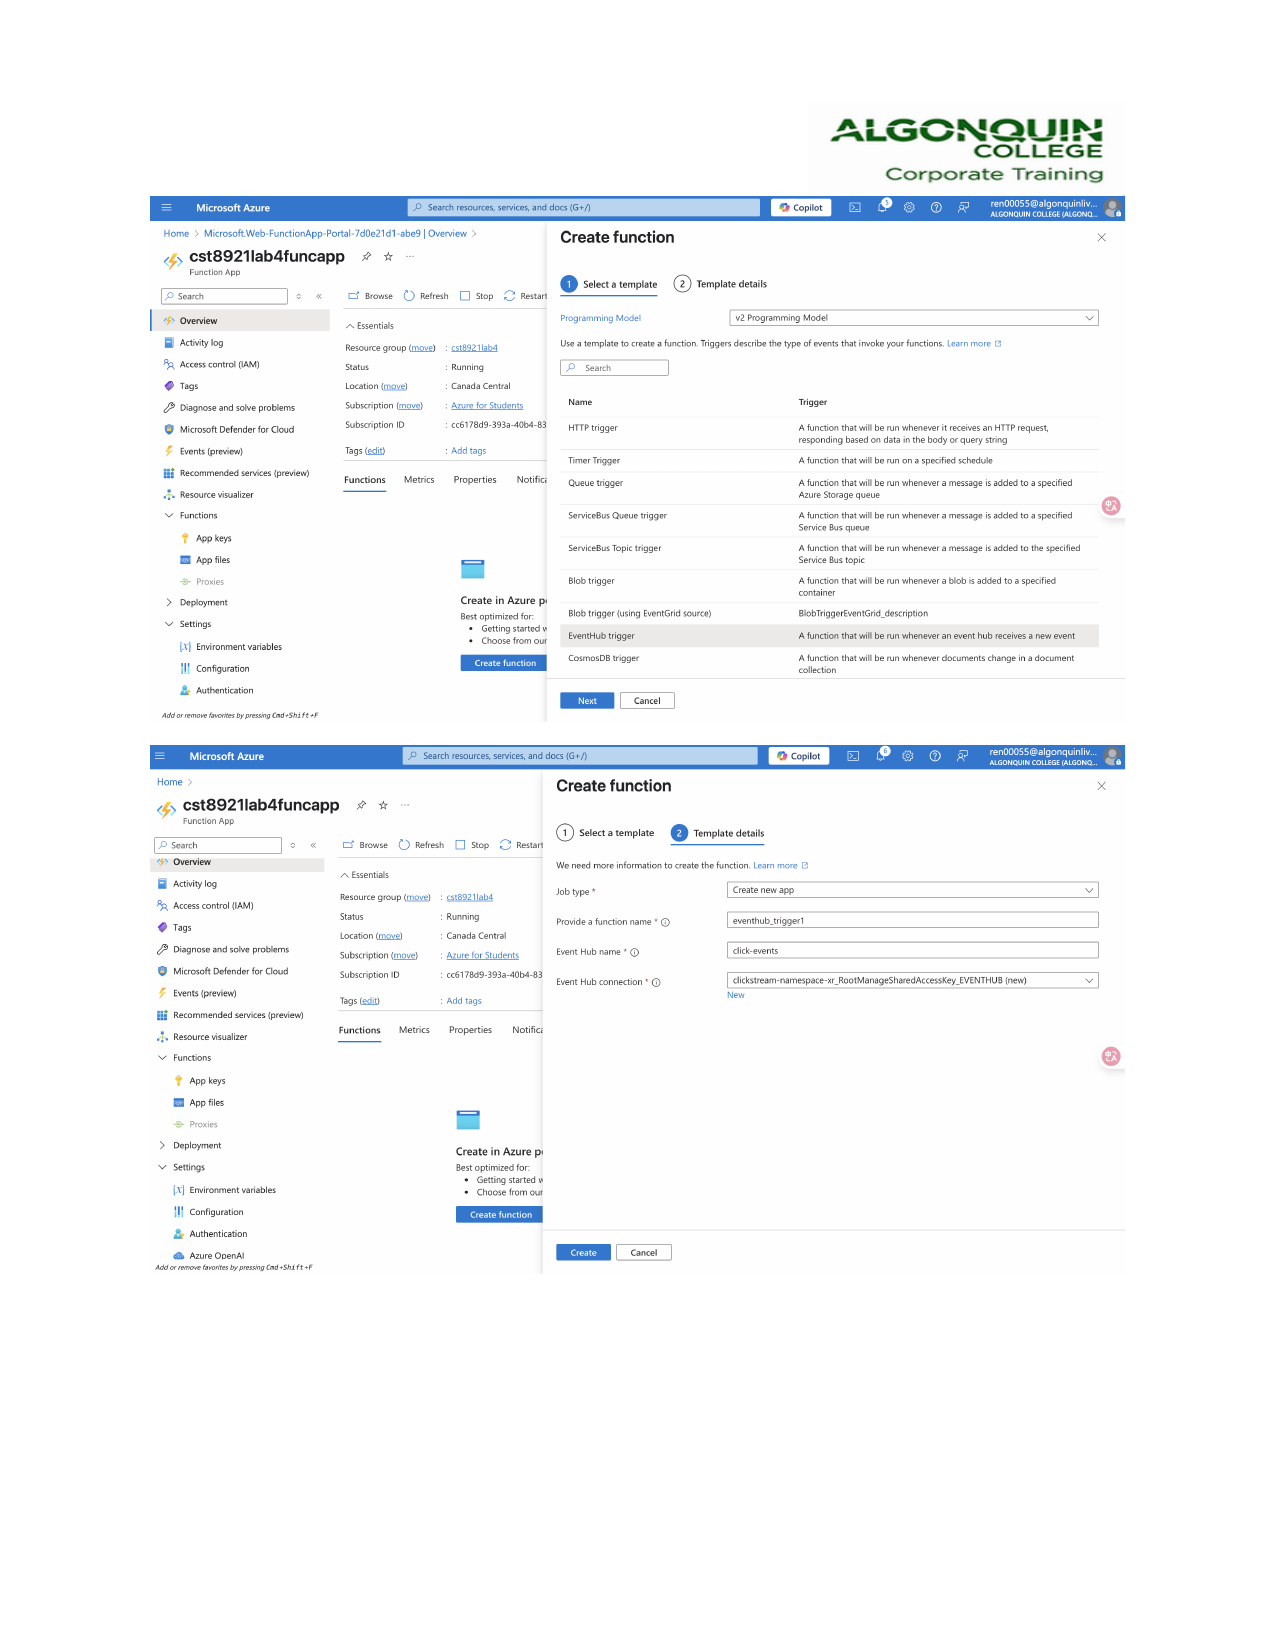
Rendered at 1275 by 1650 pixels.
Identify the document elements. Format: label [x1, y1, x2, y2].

picture [150, 103, 1125, 722]
picture [150, 745, 1125, 1274]
